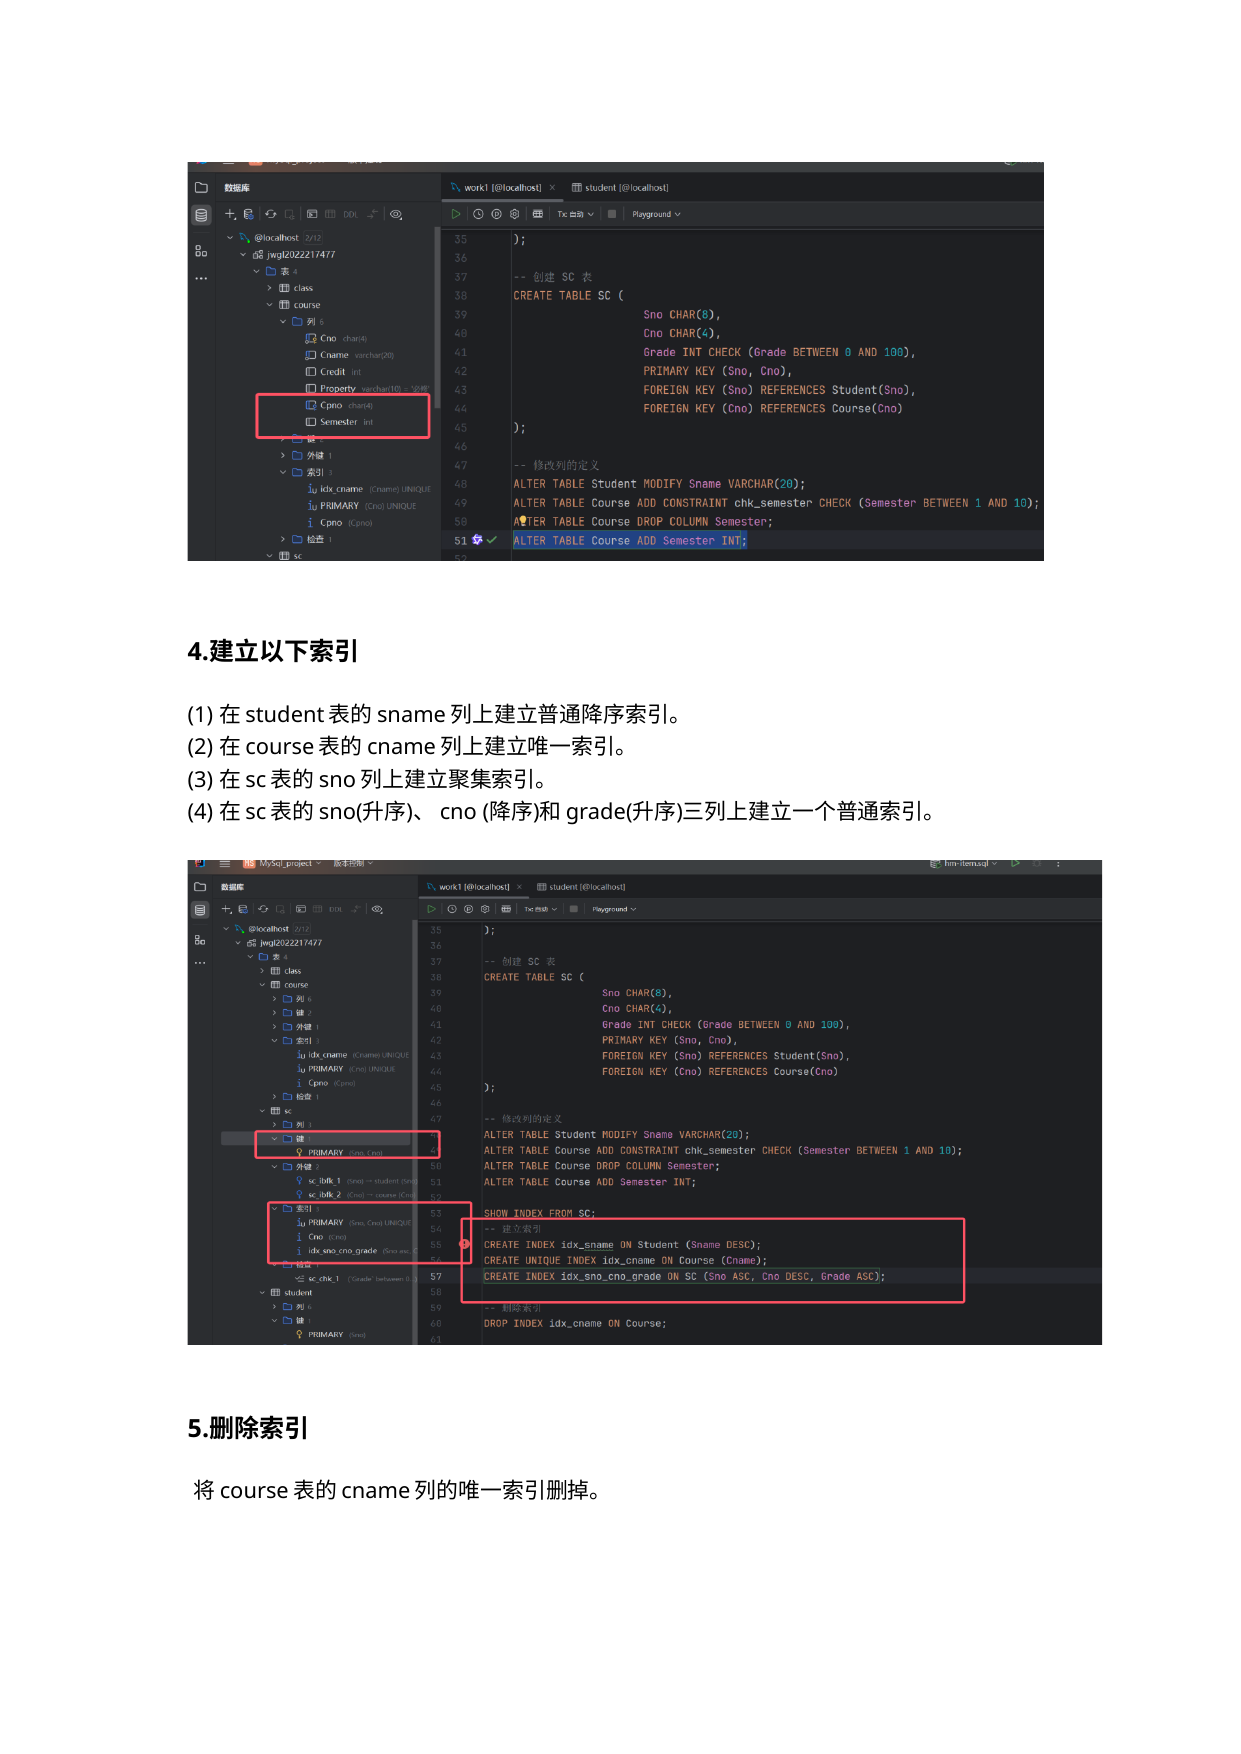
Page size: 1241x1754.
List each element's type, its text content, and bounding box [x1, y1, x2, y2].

text 5.删除索引 [187, 1394, 1053, 1459]
text 将course表的cname列的唯一索引删掉。 [187, 1473, 1053, 1506]
text (1) 在student表的sname列上建立普通降序索引。 [187, 697, 1053, 729]
text (3) 在sc表的sno列上建立聚集索引。 [187, 762, 1053, 794]
picture [187, 162, 1044, 561]
text 4.建立以下索引 [187, 617, 1053, 682]
text (2) 在course表的cname列上建立唯一索引。 [187, 729, 1053, 762]
text (4) 在sc表的sno(升序)、 cno (降序)和grade(升序)三列上建立一个普通索引。 [187, 794, 1053, 827]
picture [187, 860, 1103, 1345]
